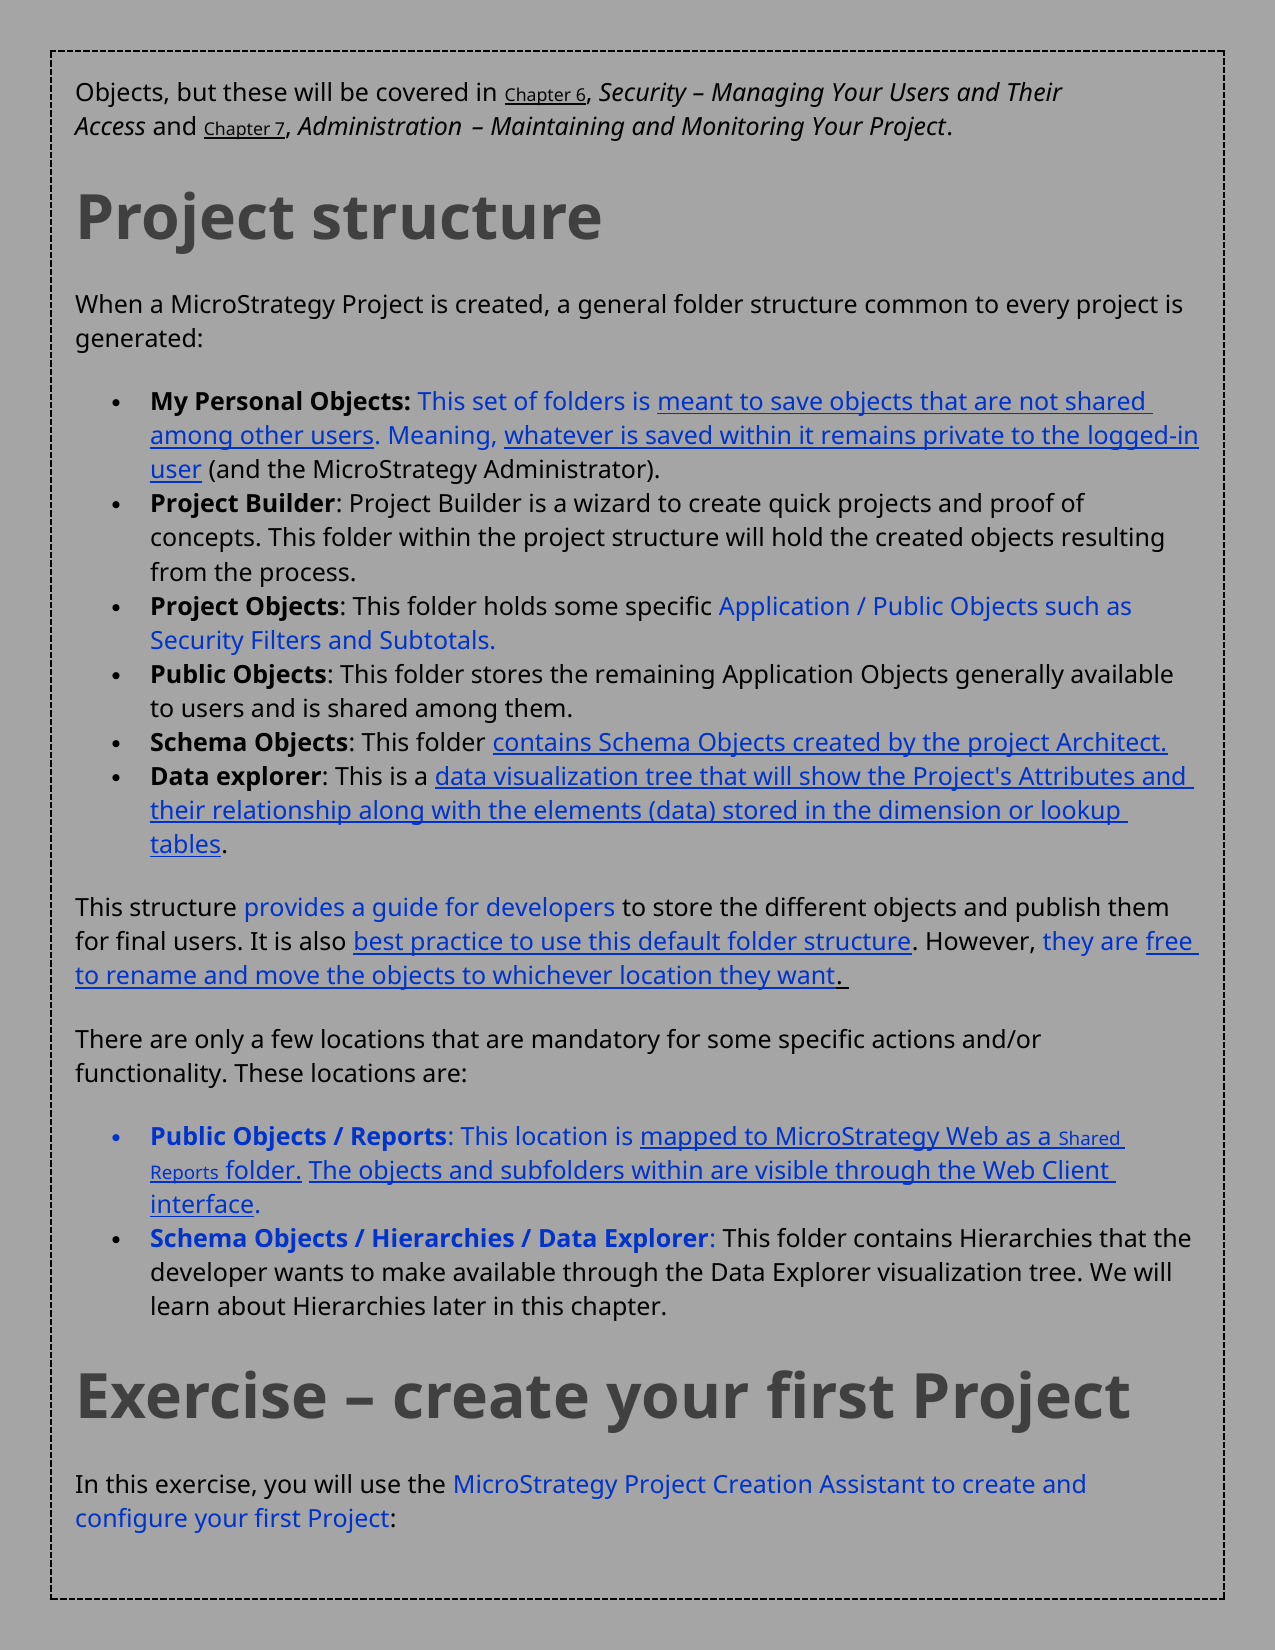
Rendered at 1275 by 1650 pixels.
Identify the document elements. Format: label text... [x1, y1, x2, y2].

list Public Objects: This folder stores the remaining Application Objects generally available to users and is shared among them. [112, 960, 1200, 1028]
text When a MicroStrategy Project is created, a general folder structure common to every project is generated: [75, 590, 1200, 658]
list Schema Objects: This folder contains Schema Objects created by the project Architect. [112, 1028, 1200, 1062]
list Public Objects / Reports: This location is mapped to MicroStrategy Web as a Shared Reports folder. The objects and subfolders within are visible through the Web Client interface. [112, 1422, 1200, 1524]
text The Projects are usually created according to a business area (such as marketing, finance, and human resources) or, in some organizations, by the technology that supports its data source (such as Teradata, Oracle, SQL Server). In any case, a MicroStrategy Project helps developers and users to organize their reporting and analytics applications. There are other Configuration Objects, but these will be covered in Chapter 6, Security – Managing Your Users and Their Access and Chapter 7, Administration – Maintaining and Monitoring Your Project. [75, 242, 1200, 447]
list Project Builder: Project Builder is a wizard to create quick projects and proof of concepts. This folder within the project structure will hold the created objects resulting from the process. [112, 789, 1200, 892]
text There are only a few locations that are mandatory for some specific actions and/or functionality. These locations are: [75, 1325, 1200, 1393]
text Project structure [75, 476, 1200, 561]
text This structure provides a guide for developers to store the different objects and publish them for final users. It is also best practice to use this default folder structure. However, they are free to rename and move the objects to whichever location they want. [75, 1193, 1200, 1296]
list My Personal Objects: This set of folders is meant to save objects that are not shared among other users. Meaning, whatever is saved within it remains private to the logged-in user (and the MicroStrategy Administrator). [112, 687, 1200, 789]
list Project Objects: This folder holds some specific Application / Public Objects such as Security Filters and Subtotals. [112, 892, 1200, 960]
list Data explorer: This is a data visualization tree that will show the Project's Attributes and their relationship along with the elements (data) stored in the dimension or lookup tables. [112, 1062, 1200, 1164]
picture [75, 75, 715, 213]
